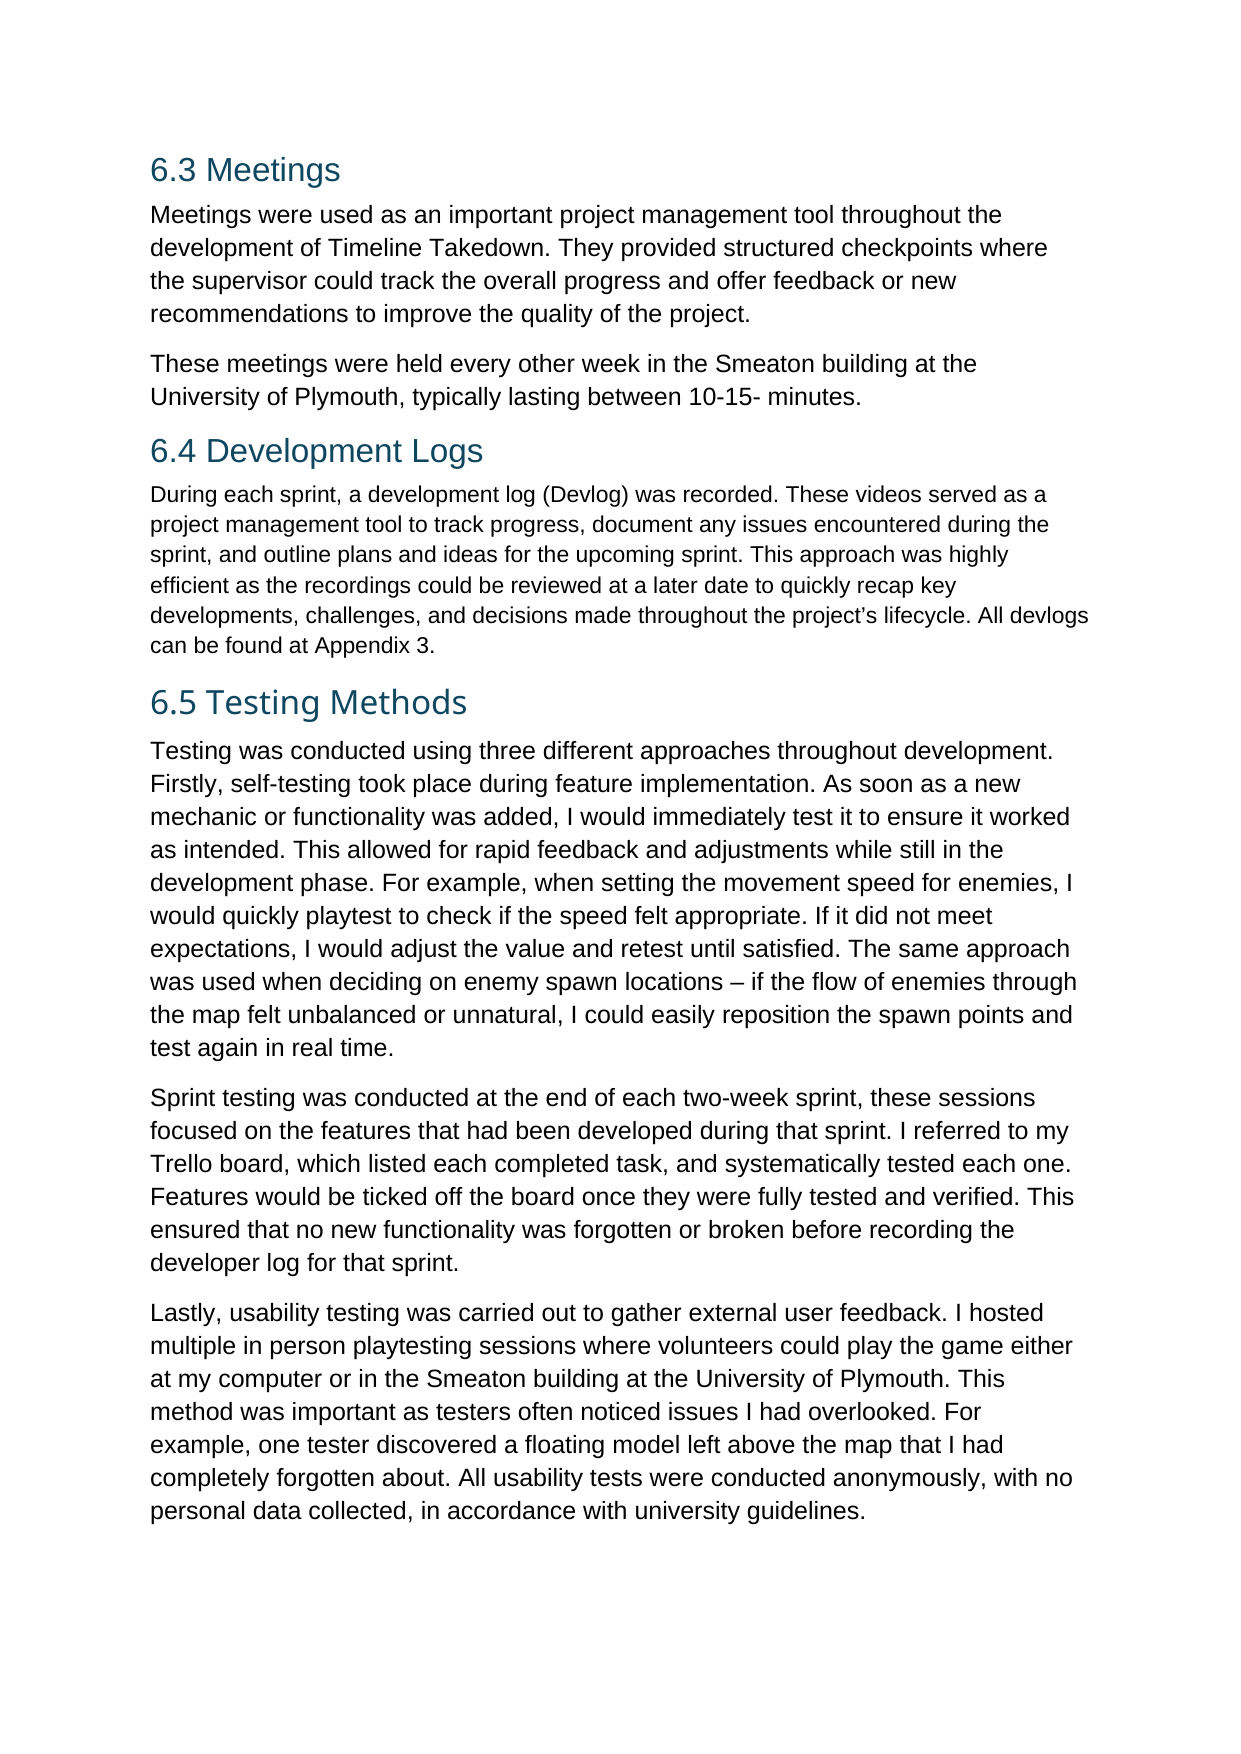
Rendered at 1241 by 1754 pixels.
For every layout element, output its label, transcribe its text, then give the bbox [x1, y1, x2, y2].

text Meetings were used as an important project management tool throughout the development of Timeline Takedown. They provided structured checkpoints where the supervisor could track the overall progress and offer feedback or new recommendations to improve the quality of the project. [150, 200, 1090, 328]
subtitle 6.4 Development Logs [150, 431, 1090, 470]
text Lastly, usability testing was carried out to gather external user feedback. I hosted multiple in person playtesting sessions where volunteers could play the game either at my computer or in the Smeaton building at the University of Plymouth. This method was important as testers often noticed issues I had overlooked. For example, one tester discovered a floating model left above the map that I had completely forgotten about. All usability tests were conducted anonymously, with no personal data collected, in accordance with university guidelines. [150, 1298, 1090, 1525]
subtitle 6.3 Meetings [150, 150, 1090, 188]
subtitle 6.5 Testing Methods [150, 679, 1090, 724]
text These meetings were held every other week in the Smeaton building at the University of Plymouth, typically lasting between 10-15- minutes. [150, 348, 1090, 410]
text Testing was conducted using three different approaches throughout development. Firstly, self-testing took place during feature implementation. As soon as a new mechanic or functionality was added, I would immediately test it to ensure it worked as intended. This allowed for rapid feedback and adjustments while still in the development phase. For example, when setting the movement speed for enemies, I would quickly playtest to check if the speed felt appropriate. If it did not meet expectations, I would adjust the value and retest until satisfied. The same approach was used when deciding on enemy spawn locations – if the flow of enemies through the map felt unbalanced or unnatural, I could easily reposition the spawn points and test again in real time. [150, 736, 1090, 1062]
text Sprint testing was conducted at the end of each two-week sprint, these sessions focused on the features that had been developed during that sprint. I referred to my Trello board, which listed each completed task, and systematically tested each one. Features would be ticked off the board once they were fully tested and verified. This ensured that no new functionality was forgotten or broken before recording the developer log for that sprint. [150, 1083, 1090, 1277]
text During each sprint, a development log (Devlog) was recorded. These videos served as a project management tool to track progress, document any issues encountered during the sprint, and outline plans and ideas for the upcoming sprint. This approach was highly efficient as the recordings could be reviewed at a later date to quickly recap key developments, challenges, and decisions made throughout the project’s lifecycle. All devlogs can be found at Appendix 3. [150, 481, 1090, 658]
